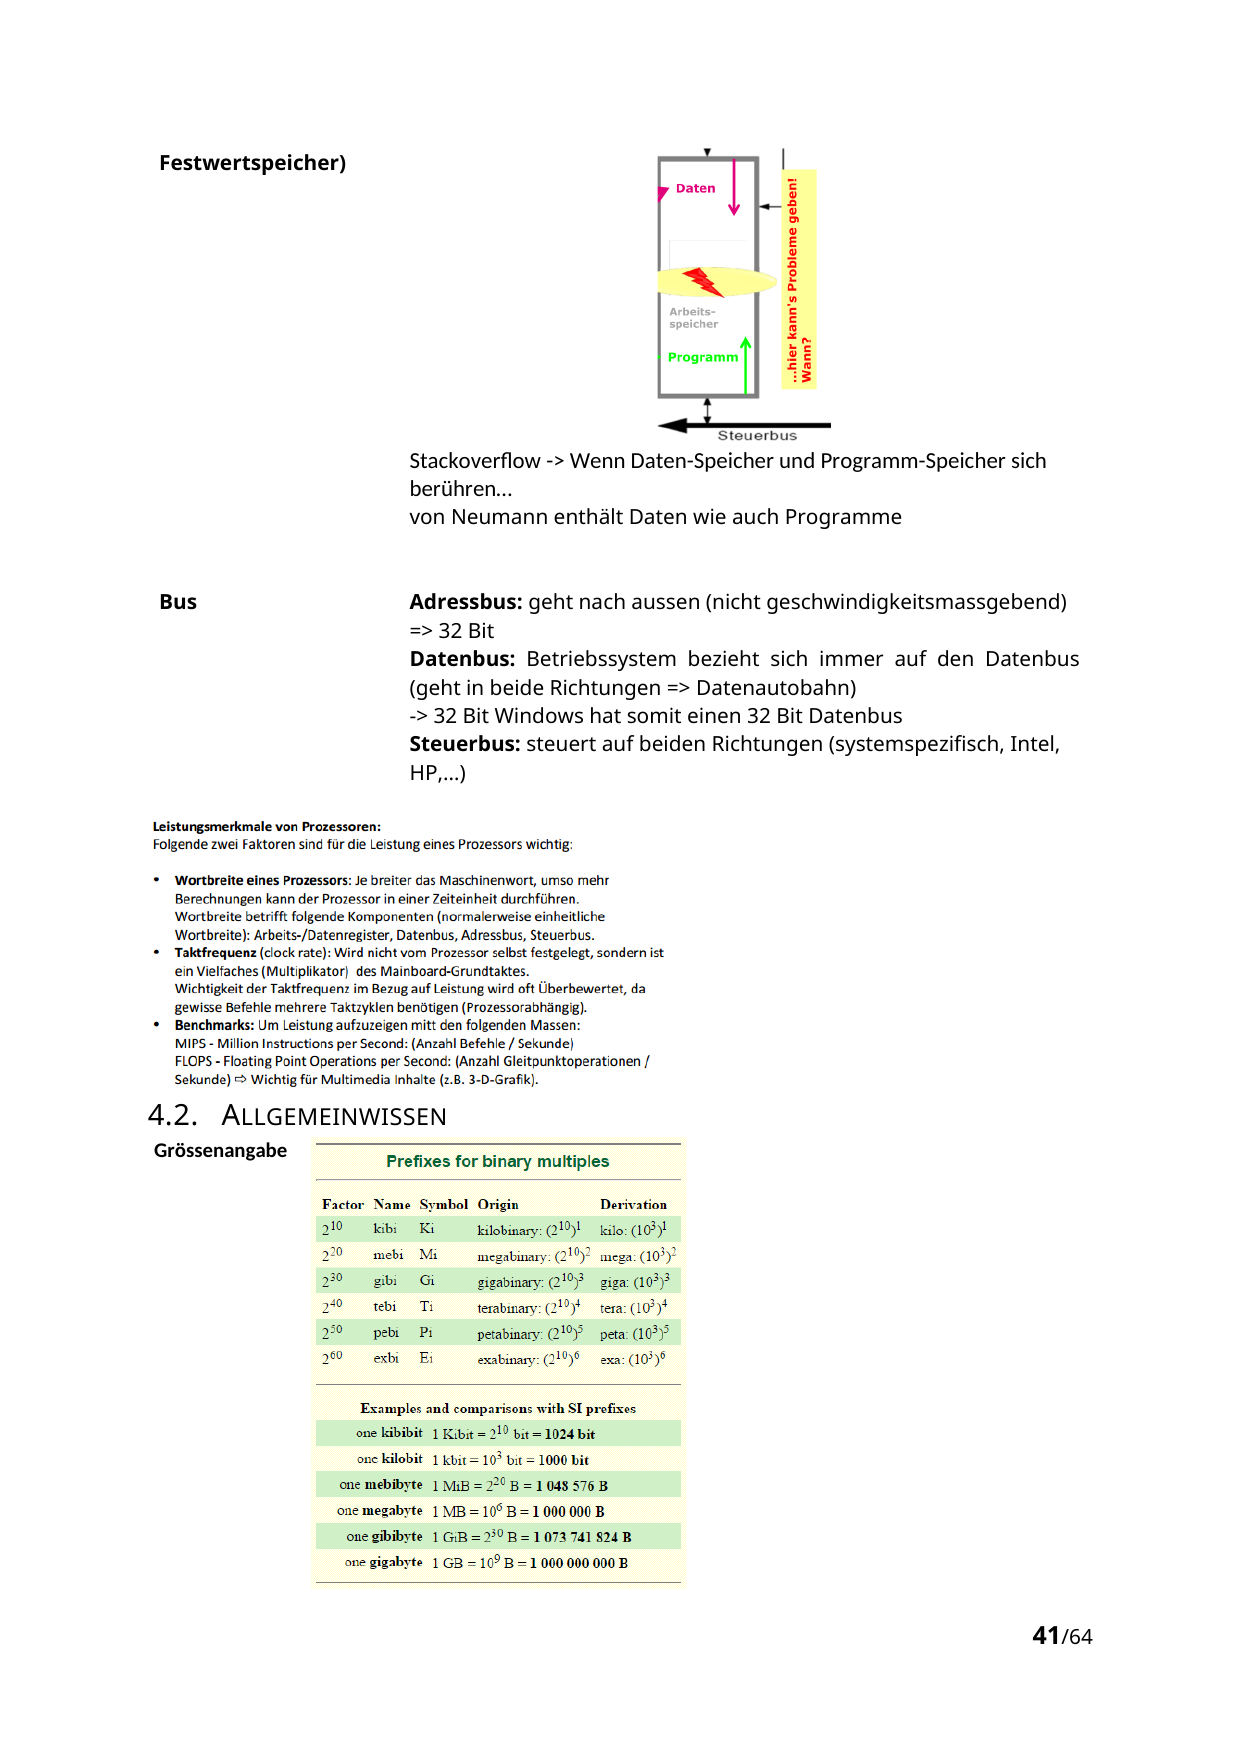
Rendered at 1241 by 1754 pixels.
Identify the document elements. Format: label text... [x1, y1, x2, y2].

subtitle Allgemeinwissen [148, 1094, 1093, 1133]
table_cell Adressbus: geht nach aussen (nicht geschwindigkeitsmassgebend) => 32 Bit Datenbus: Betriebssystem bezieht sich immer auf den Datenbus (geht in beide Richtungen => Datenautobahn) -> 32 Bit Windows hat somit einen 32 Bit Datenbus Steuerbus: steuert auf beiden Richtungen (systemspezifisch, Intel, HP,…) [398, 559, 1092, 786]
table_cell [148, 148, 398, 559]
table_cell Bus [148, 559, 398, 786]
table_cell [398, 148, 1092, 559]
picture [311, 1137, 687, 1589]
picture [147, 815, 671, 1094]
table_header Grössenangabe [148, 1134, 305, 1592]
picture [657, 147, 833, 446]
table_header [305, 1134, 1093, 1592]
